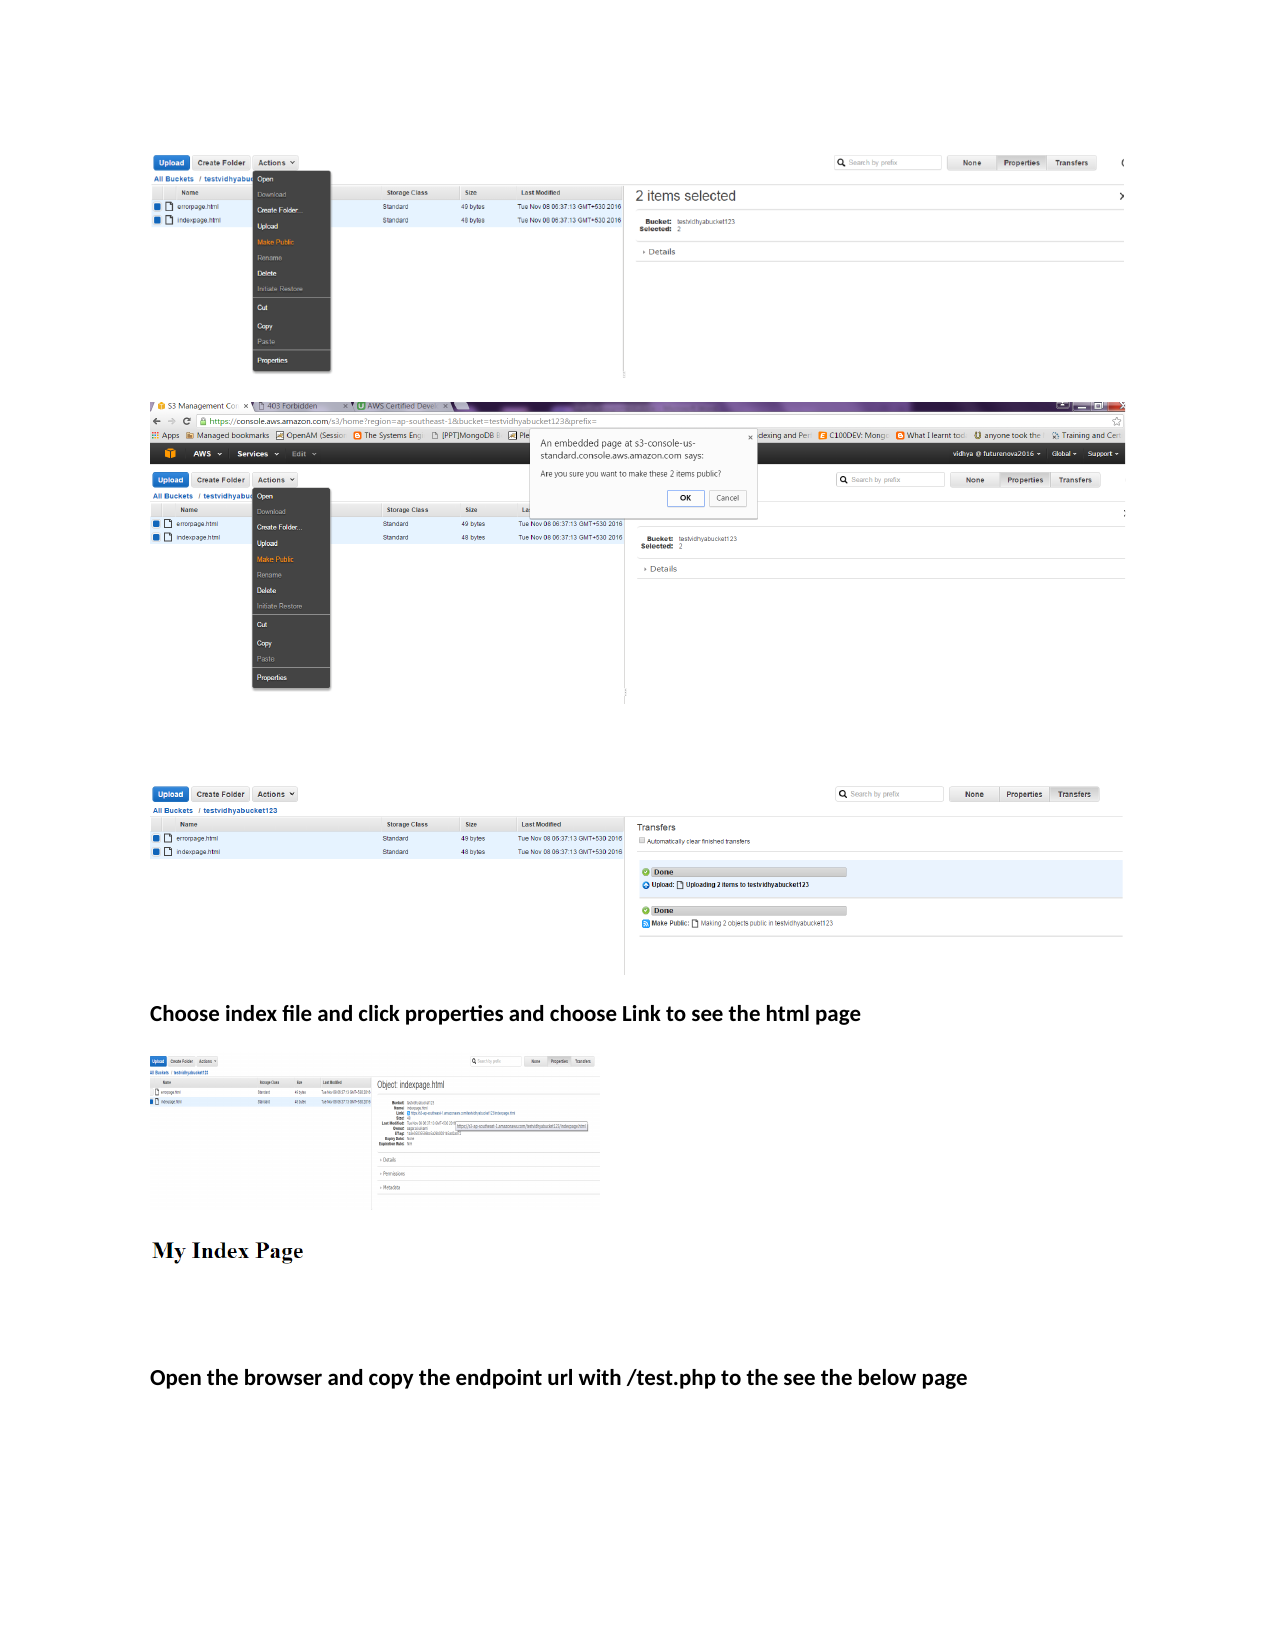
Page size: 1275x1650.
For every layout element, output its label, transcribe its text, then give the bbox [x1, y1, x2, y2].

picture [150, 150, 1124, 378]
picture [150, 781, 1123, 975]
picture [150, 1234, 1125, 1339]
picture [150, 1052, 600, 1210]
text Open the browser and copy the endpoint url with /test.php to the see the below page [150, 1363, 1125, 1392]
picture [150, 402, 1125, 704]
text Choose index file and click properties and choose Link to see the html page [150, 999, 1125, 1027]
